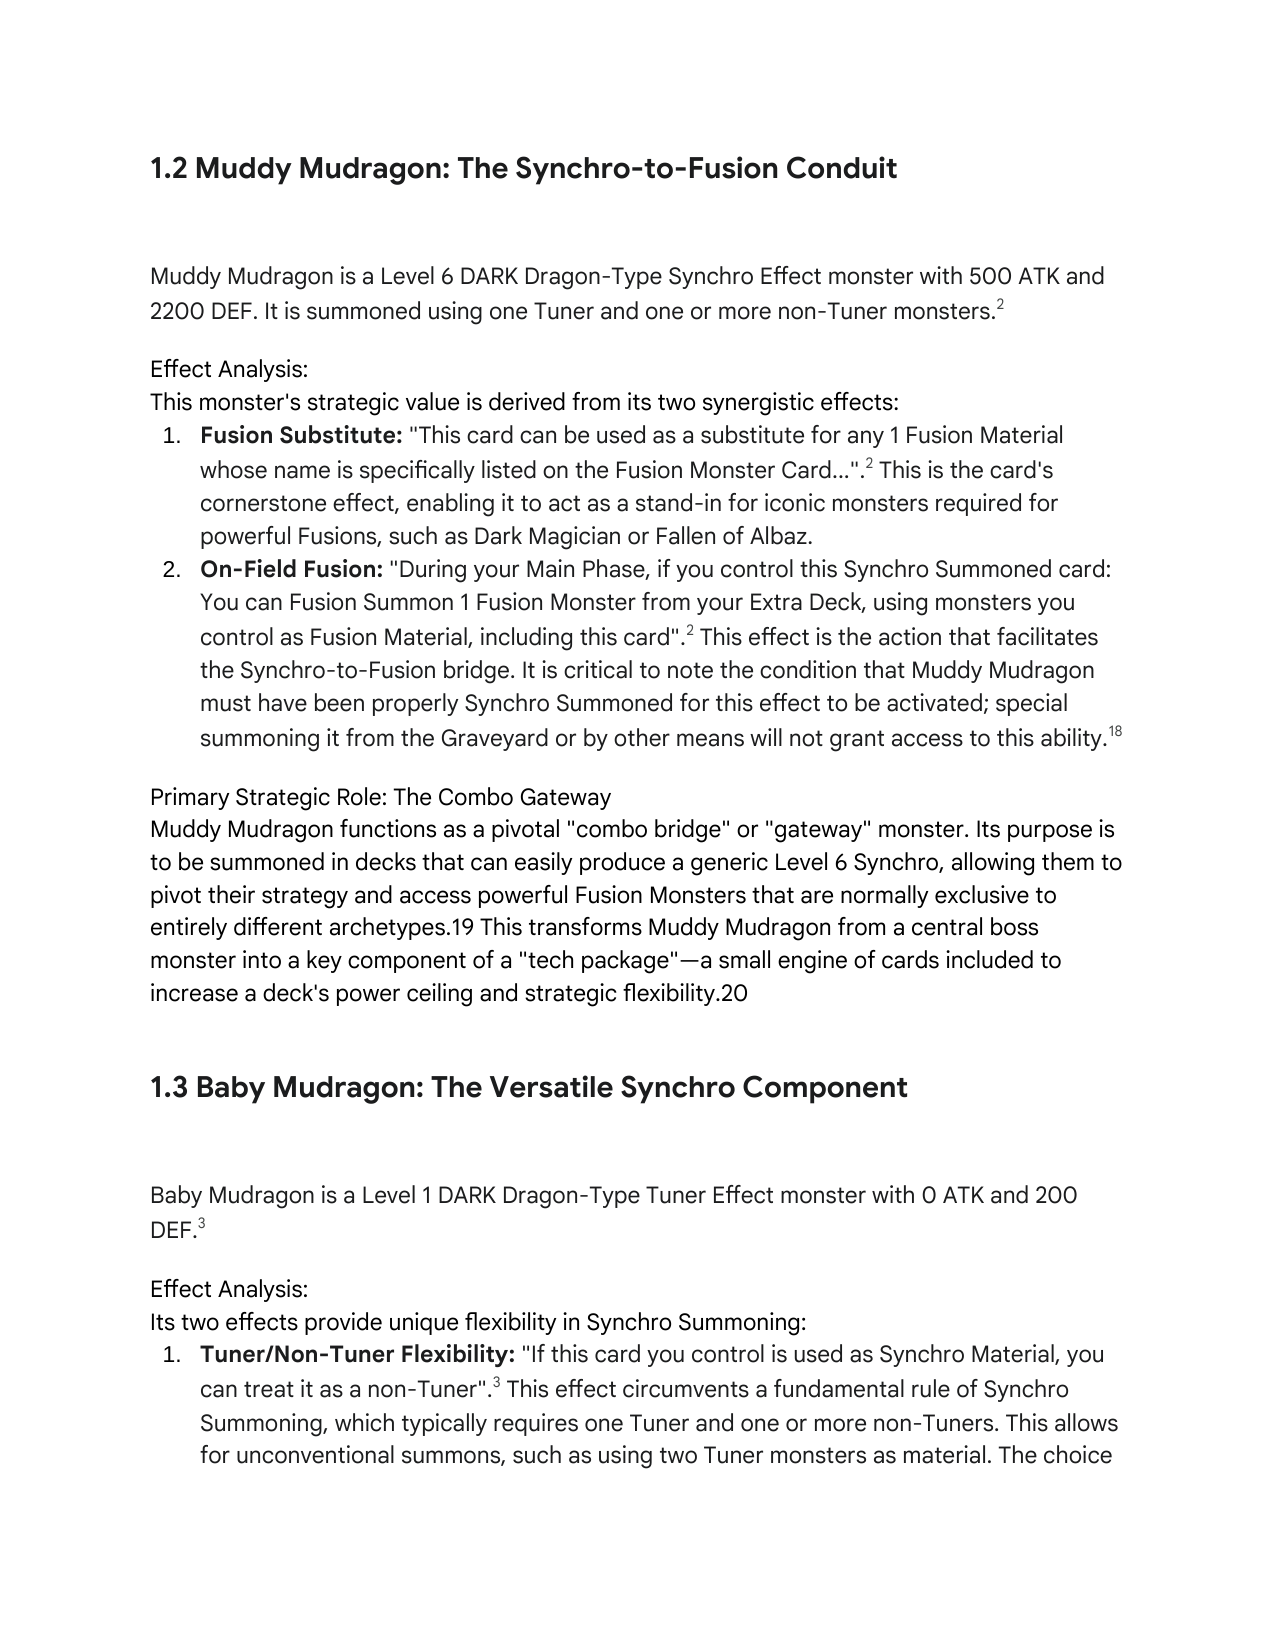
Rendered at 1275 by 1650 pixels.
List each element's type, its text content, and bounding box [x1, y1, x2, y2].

list Fusion Substitute: "This card can be used as a substitute for any 1 Fusion Material whose name is specifically listed on the Fusion Monster Card...".2 This is the card's cornerstone effect, enabling it to act as a stand-in for iconic monsters required for powerful Fusions, such as Dark Magician or Fallen of Albaz. [162, 421, 1125, 551]
subtitle 1.3 Baby Mudragon: The Versatile Synchro Component [150, 1069, 1125, 1106]
text Muddy Mudragon is a Level 6 DARK Dragon-Type Synchro Effect monster with 500 ATK and 2200 DEF. It is summoned using one Tuner and one or more non-Tuner monsters.2 [150, 262, 1125, 326]
list On-Field Fusion: "During your Main Phase, if you control this Synchro Summoned card: You can Fusion Summon 1 Fusion Monster from your Extra Deck, using monsters you control as Fusion Material, including this card".2 This effect is the action that facilitates the Synchro-to-Fusion bridge. It is critical to note the condition that Muddy Mudragon must have been properly Synchro Summoned for this effect to be activated; special summoning it from the Graveyard or by other means will not grant access to this ability.18 [162, 555, 1125, 753]
text Effect Analysis: [150, 1275, 1125, 1304]
text Its two effects provide unique flexibility in Synchro Summoning: [150, 1308, 1125, 1337]
text This monster's strategic value is derived from its two synergistic effects: [150, 388, 1125, 417]
text Baby Mudragon is a Level 1 DARK Dragon-Type Tuner Effect monster with 0 ATK and 200 DEF.3 [150, 1181, 1125, 1246]
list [162, 1341, 1125, 1470]
text Primary Strategic Role: The Combo Gateway [150, 783, 1125, 811]
text Muddy Mudragon functions as a pivotal "combo bridge" or "gateway" monster. Its purpose is to be summoned in decks that can easily produce a generic Level 6 Synchro, allowing them to pivot their strategy and access powerful Fusion Monsters that are normally exclusive to entirely different archetypes.19 This transforms Muddy Mudragon from a central boss monster into a key component of a "tech package"—a small engine of cards included to increase a deck's power ceiling and strategic flexibility.20 [150, 815, 1125, 1008]
subtitle 1.2 Muddy Mudragon: The Synchro-to-Fusion Conduit [150, 150, 1125, 187]
text Effect Analysis: [150, 356, 1125, 384]
